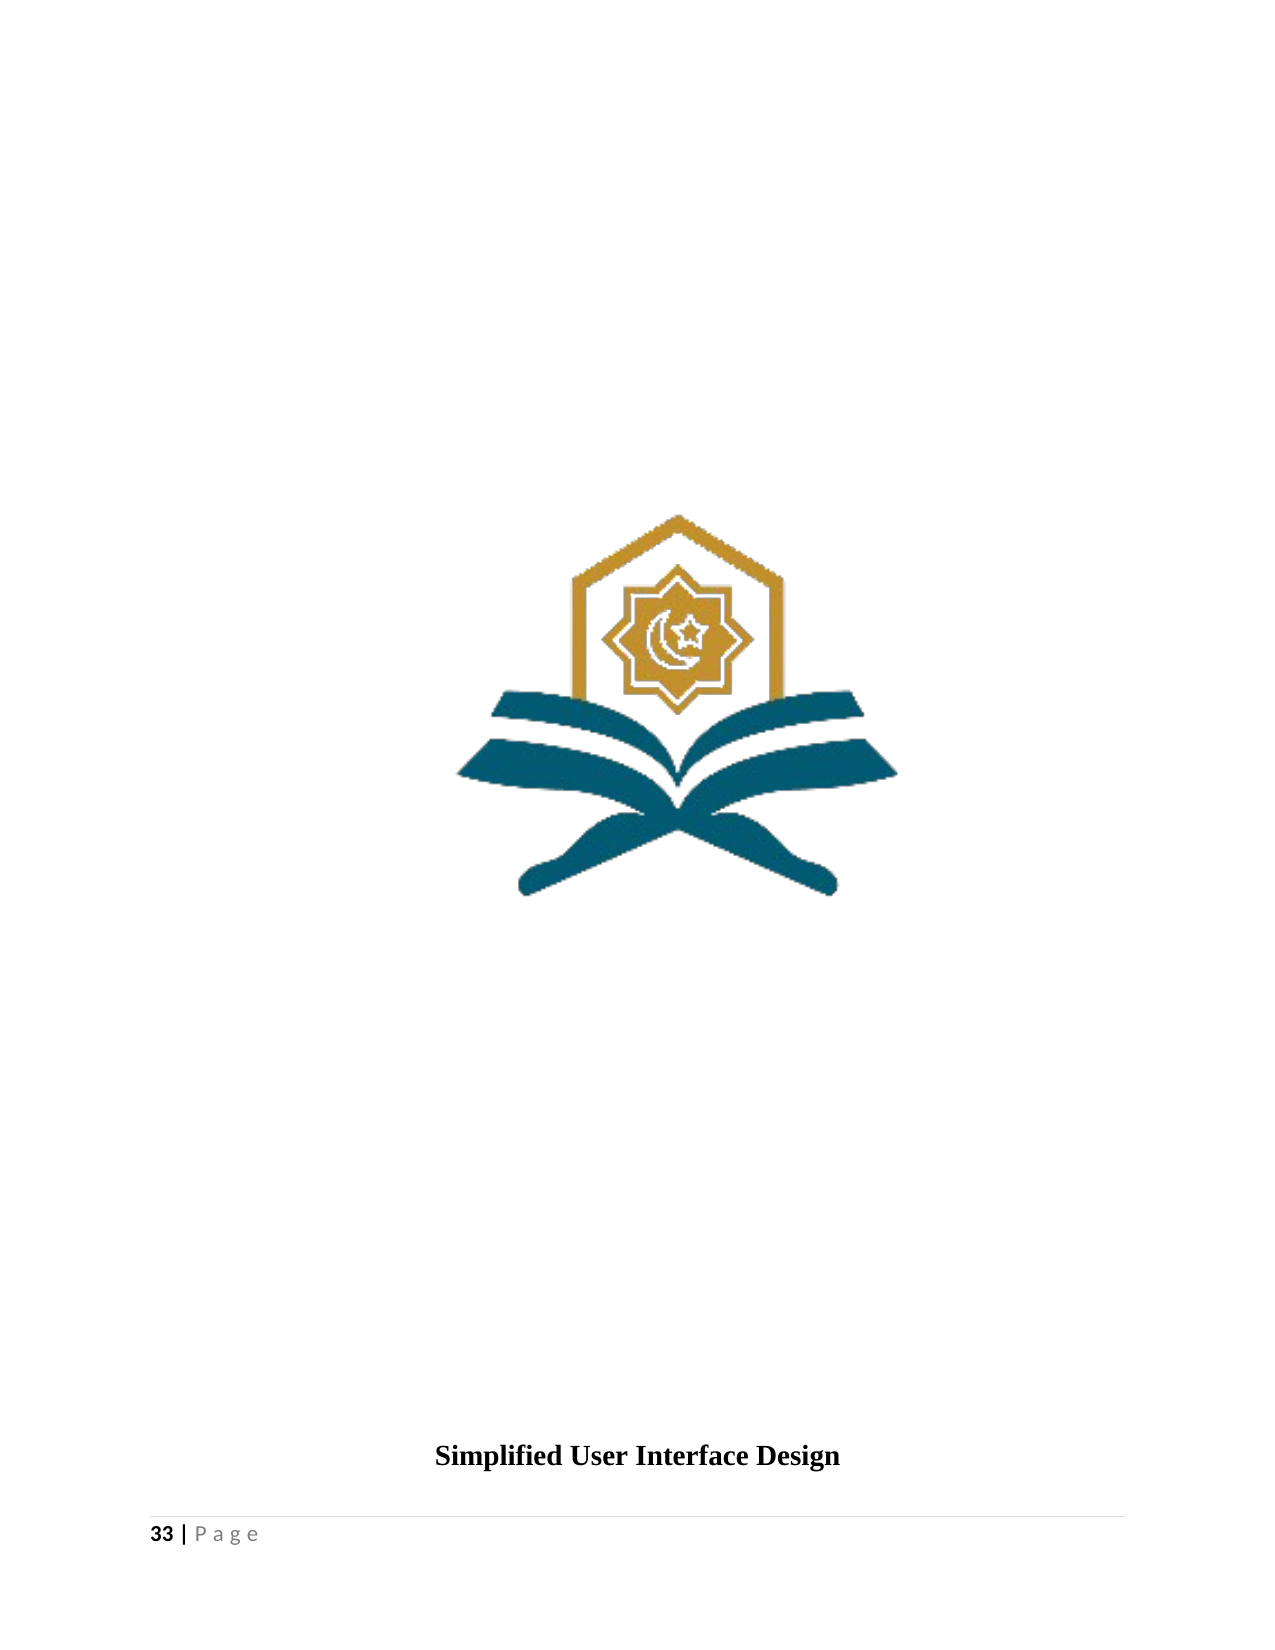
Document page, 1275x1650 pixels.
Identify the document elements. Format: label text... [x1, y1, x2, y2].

picture [452, 507, 898, 903]
text Simplified User Interface Design [150, 1438, 1125, 1472]
